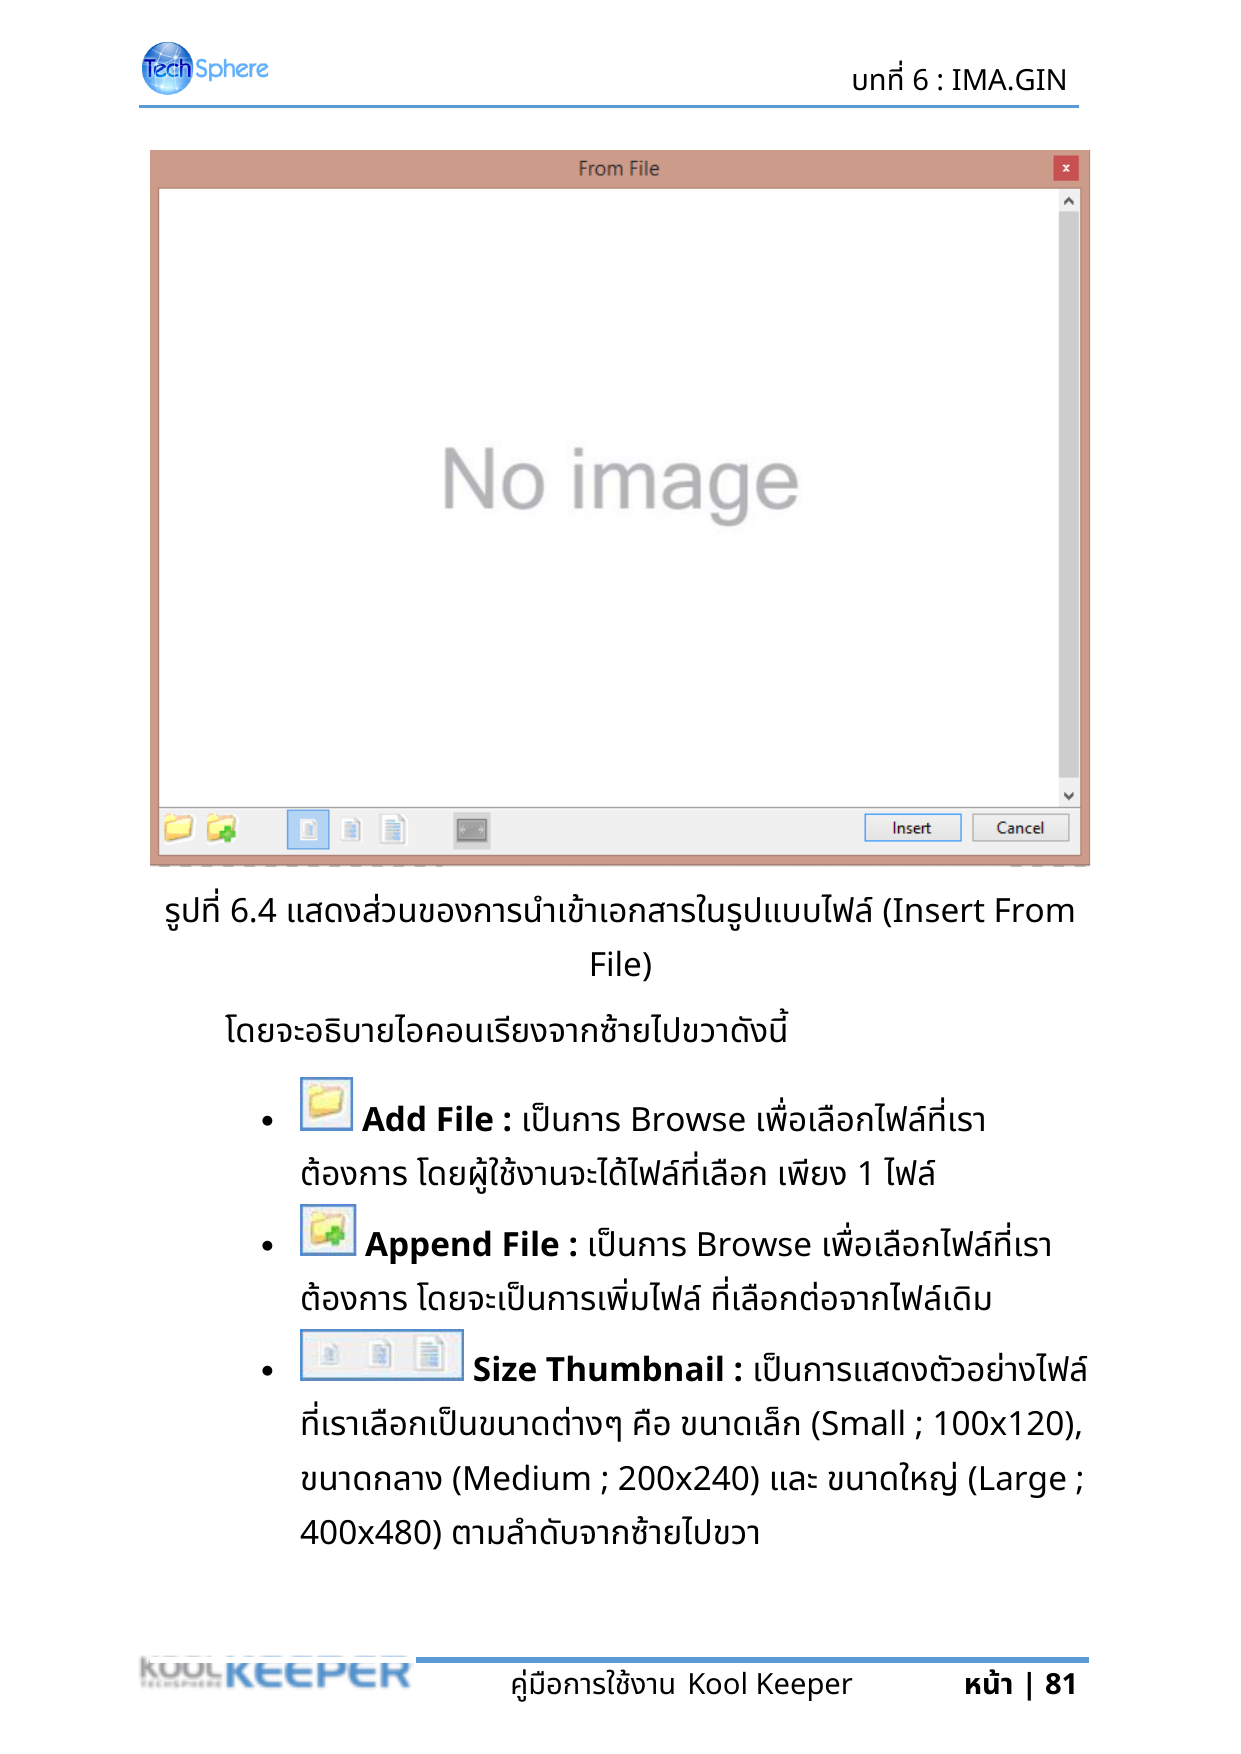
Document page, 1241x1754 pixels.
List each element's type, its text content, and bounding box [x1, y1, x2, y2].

list Add File : เป็นการ Browse เพื่อเลือกไฟล์ที่เราต้องการ โดยผู้ใช้งานจะได้ไฟล์ที่เลือก เพียง 1 ไฟล์ [262, 1078, 1090, 1201]
picture [150, 150, 1091, 867]
picture [140, 41, 269, 96]
picture [300, 1204, 357, 1256]
list Append File : เป็นการ Browse เพื่อเลือกไฟล์ที่เราต้องการ โดยจะเป็นการเพิ่มไฟล์ ที่เลือกต่อจากไฟล์เดิม [262, 1204, 1090, 1325]
picture [300, 1329, 464, 1381]
text รูปที่ 6.4 แสดงส่วนของการนำเข้าเอกสารในรูปแบบไฟล์ (Insert From File) [150, 887, 1090, 987]
picture [137, 1650, 414, 1693]
text โดยจะอธิบายไอคอนเรียงจากซ้ายไปขวาดังนี้ [150, 1007, 1090, 1057]
list Size Thumbnail : เป็นการแสดงตัวอย่างไฟล์ที่เราเลือกเป็นขนาดต่างๆ คือ ขนาดเล็ก (Small ; 100x120), ขนาดกลาง (Medium ; 200x240) และ ขนาดใหญ่ (Large ; 400x480) ตามลำดับจากซ้ายไปขวา [262, 1329, 1090, 1560]
picture [300, 1077, 354, 1131]
